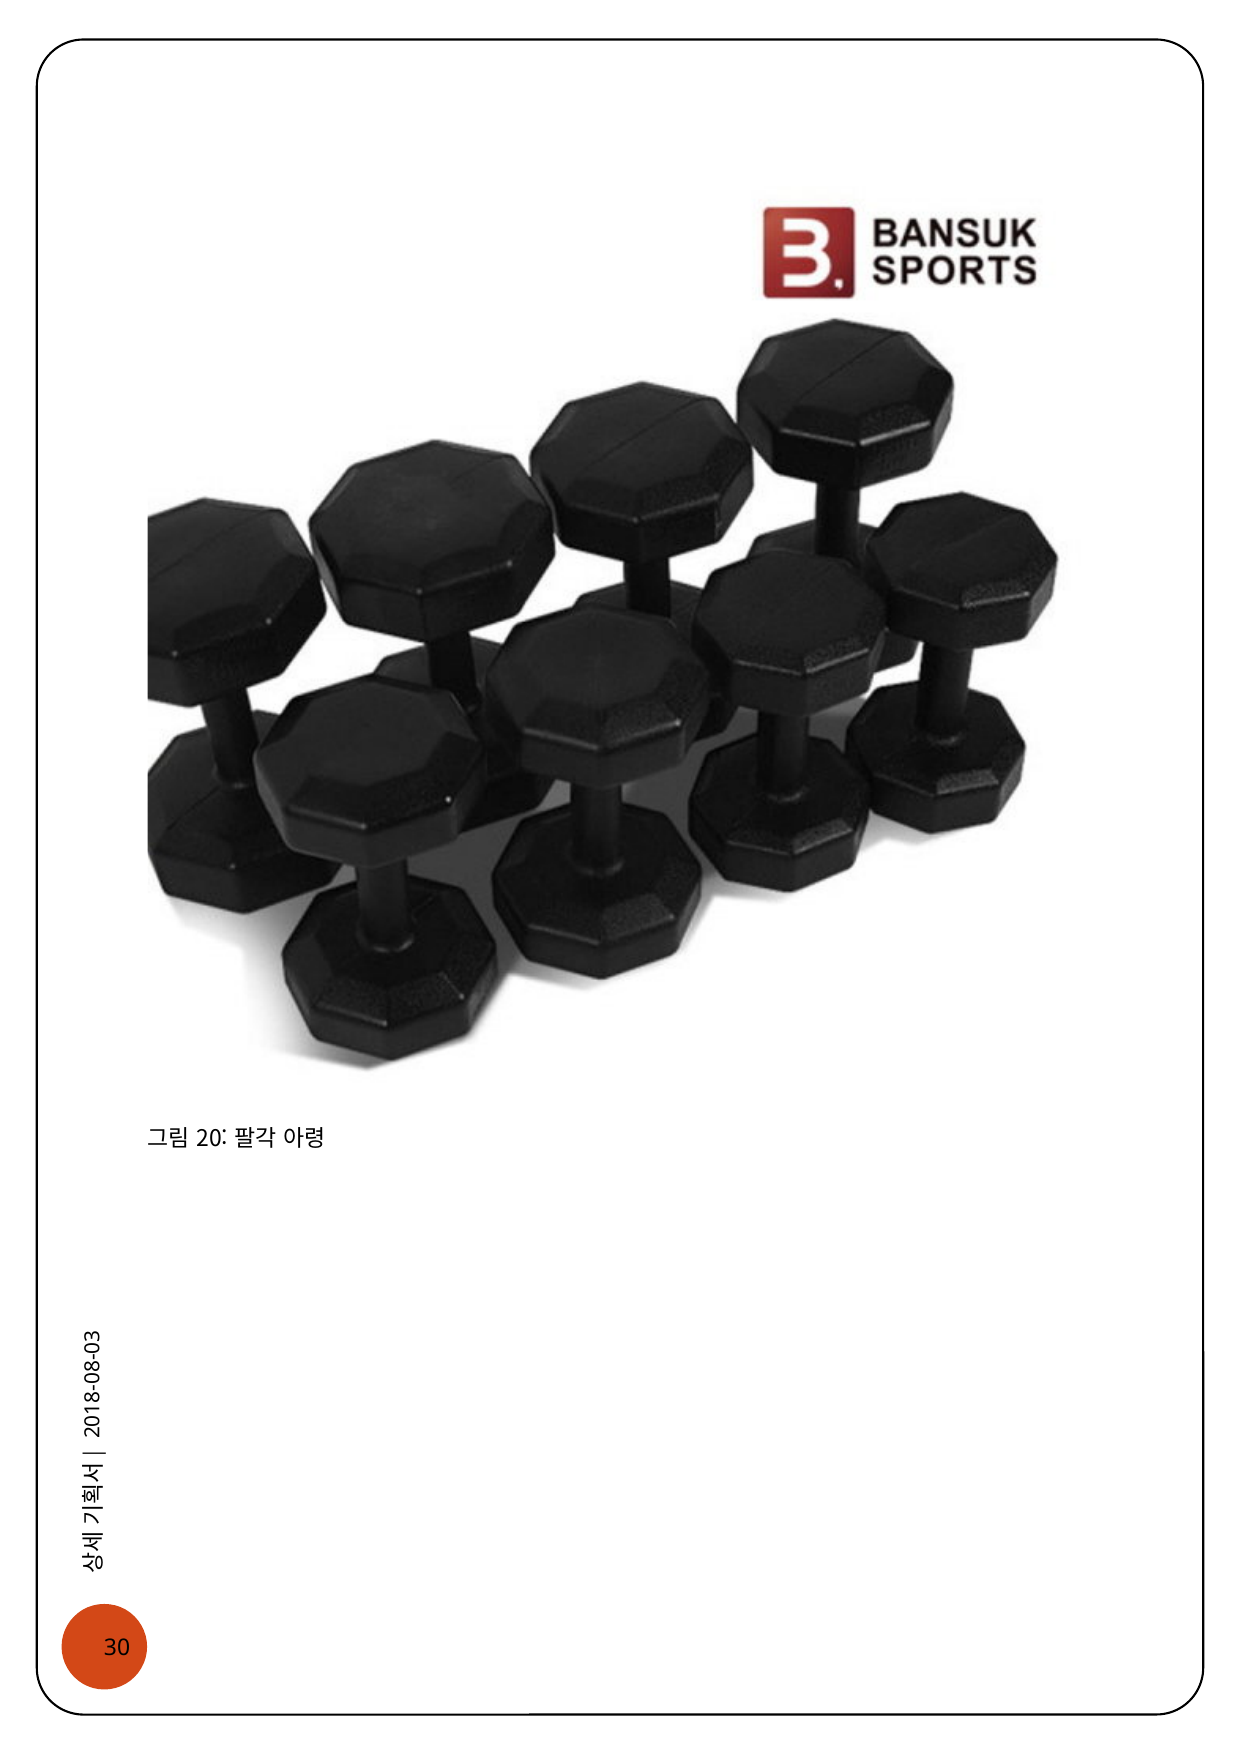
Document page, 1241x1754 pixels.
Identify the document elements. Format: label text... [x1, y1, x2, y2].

text 그림 20: 팔각 아령 [148, 1120, 1092, 1153]
picture [147, 150, 1093, 1095]
